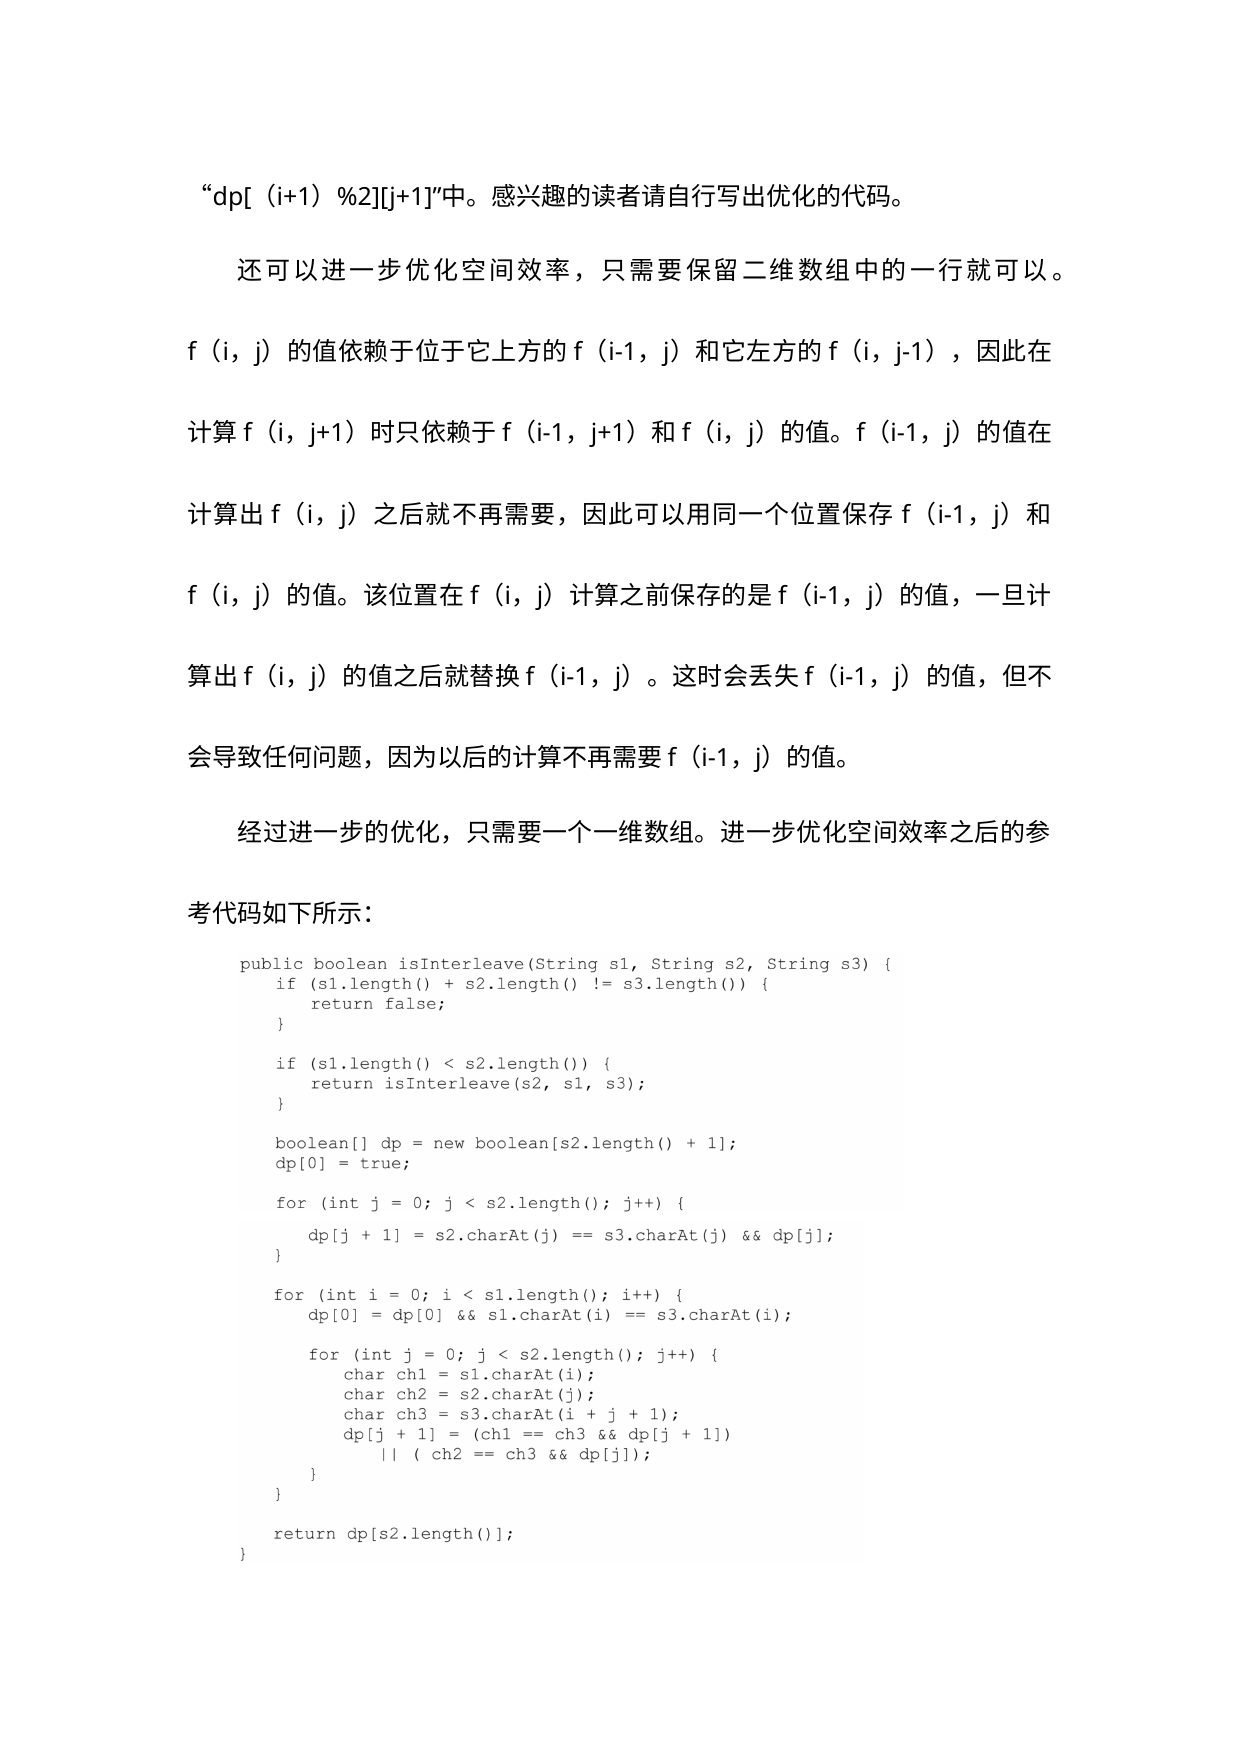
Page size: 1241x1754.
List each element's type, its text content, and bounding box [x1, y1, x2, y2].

text 还可以进一步优化空间效率，只需要保留二维数组中的一行就可以。f（i，j）的值依赖于位于它上方的f（i-1，j）和它左方的f（i，j-1），因此在计算f（i，j+1）时只依赖于f（i-1，j+1）和f（i，j）的值。f（i-1，j）的值在计算出f（i，j）之后就不再需要，因此可以用同一个位置保存f（i-1，j）和f（i，j）的值。该位置在f（i，j）计算之前保存的是f（i-1，j）的值，一旦计算出f（i，j）的值之后就替换f（i-1，j）。这时会丢失f（i-1，j）的值，但不会导致任何问题，因为以后的计算不再需要f（i-1，j）的值。 [187, 236, 1053, 788]
picture [237, 1221, 865, 1563]
picture [237, 952, 903, 1212]
text 经过进一步的优化，只需要一个一维数组。进一步优化空间效率之后的参考代码如下所示： [187, 798, 1053, 944]
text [187, 162, 1053, 227]
